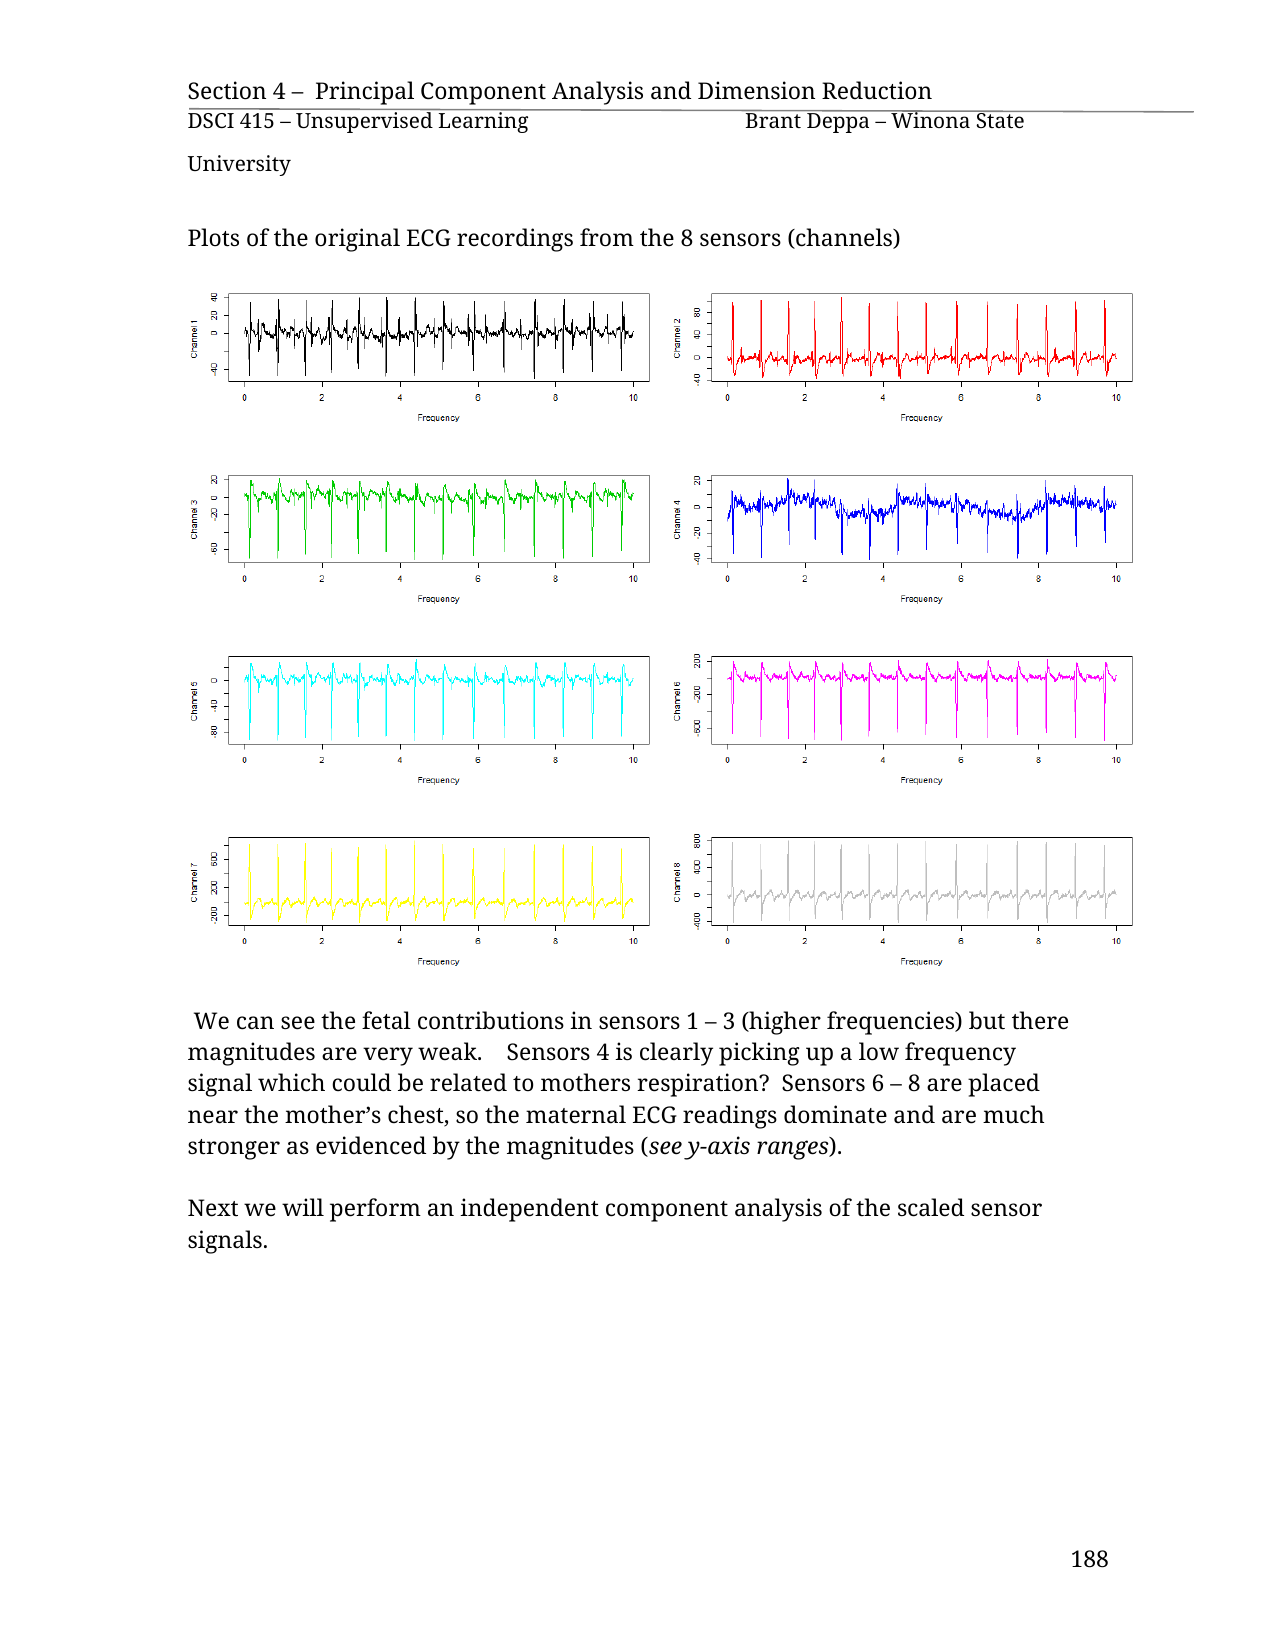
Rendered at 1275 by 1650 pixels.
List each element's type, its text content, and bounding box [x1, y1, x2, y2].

text We can see the fetal contributions in sensors 1 – 3 (higher frequencies) but there magnitudes are very weak. Sensors 4 is clearly picking up a low frequency signal which could be related to mothers respiration? Sensors 6 – 8 are placed near the mother’s chest, so the maternal ECG readings dominate and are much stronger as evidenced by the magnitudes (see y-axis ranges). [187, 1005, 1087, 1161]
text Next we will perform an independent component analysis of the scaled sensor signals. [187, 1192, 1087, 1255]
text Plots of the original ECG recordings from the 8 sensors (channels) [187, 190, 1087, 252]
picture [187, 252, 1153, 977]
